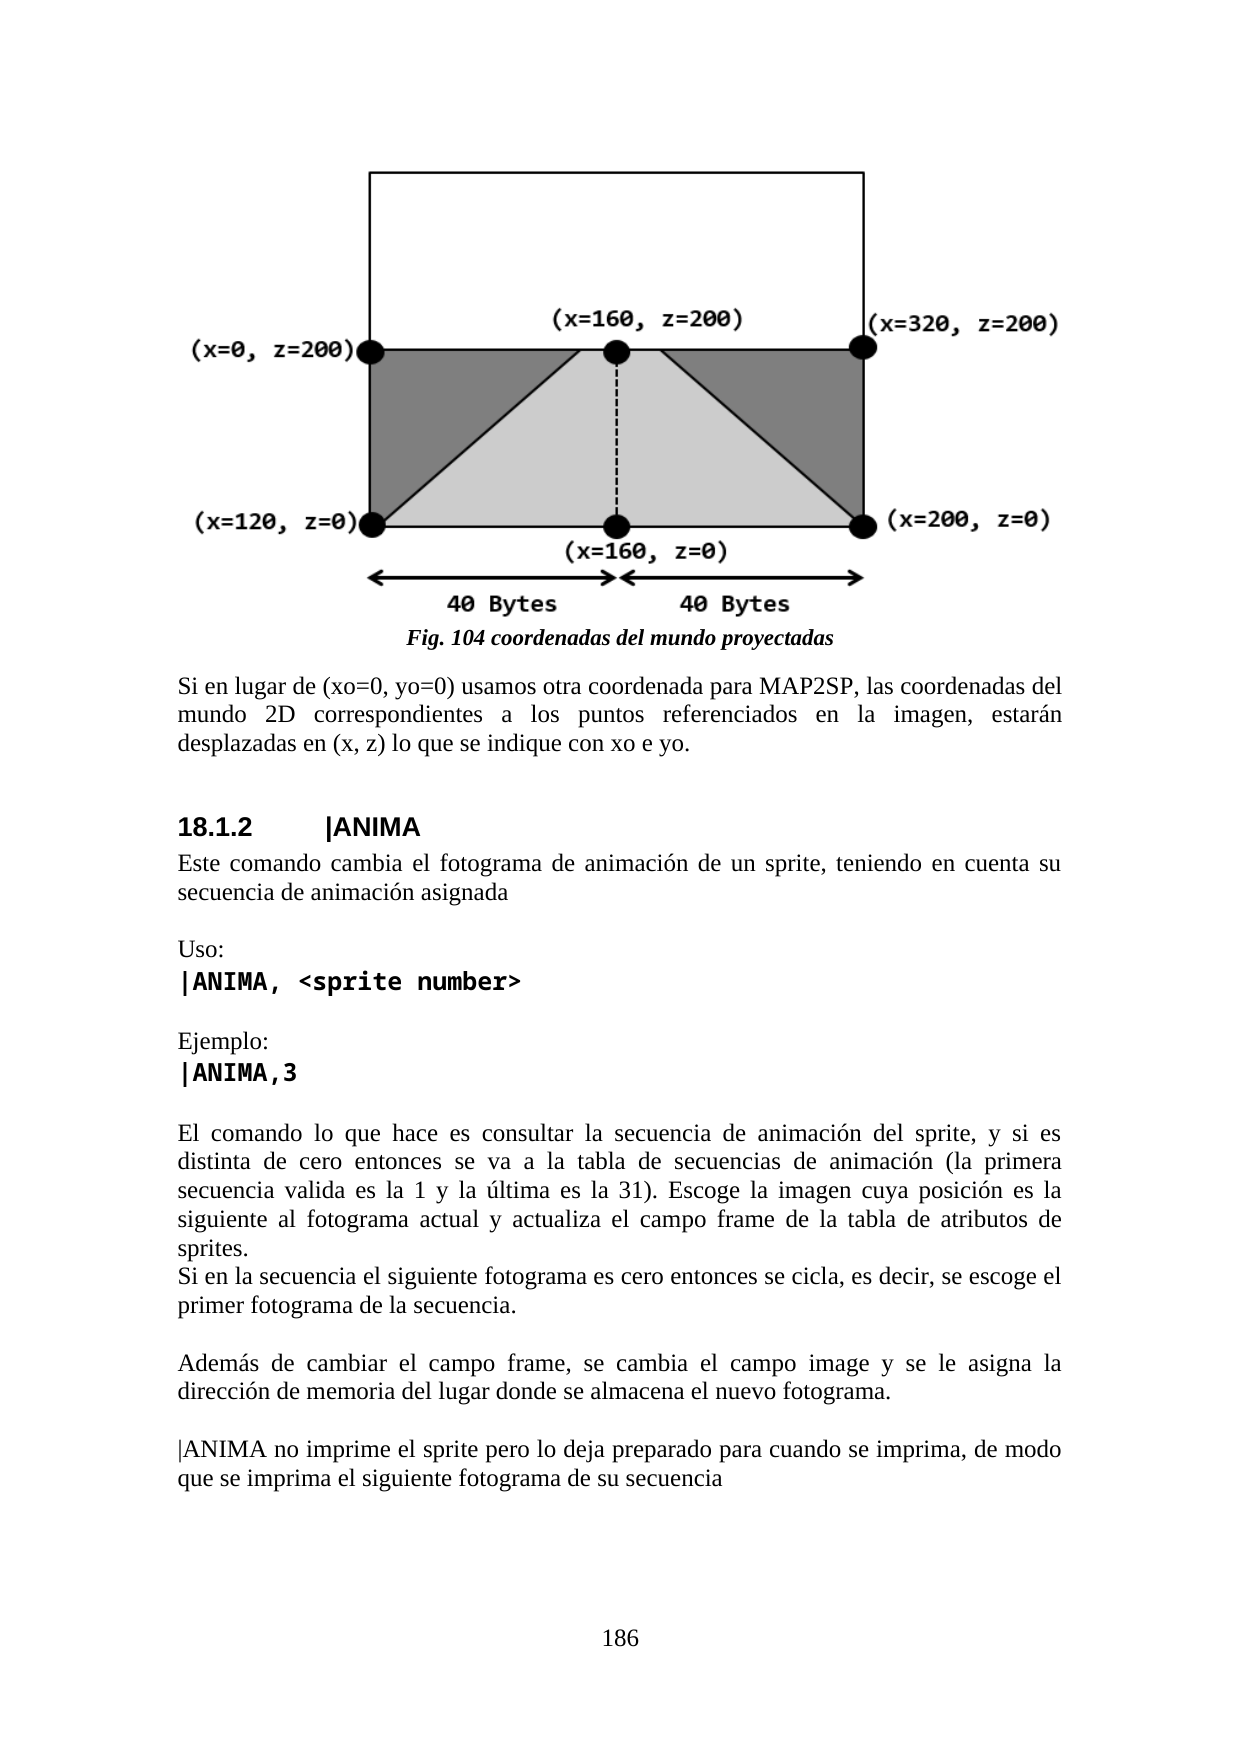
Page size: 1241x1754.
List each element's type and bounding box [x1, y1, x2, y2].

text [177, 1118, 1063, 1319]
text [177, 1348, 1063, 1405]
picture [177, 147, 1063, 624]
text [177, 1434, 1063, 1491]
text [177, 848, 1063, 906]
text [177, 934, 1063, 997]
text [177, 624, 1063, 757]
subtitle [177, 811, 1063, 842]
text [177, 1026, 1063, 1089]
